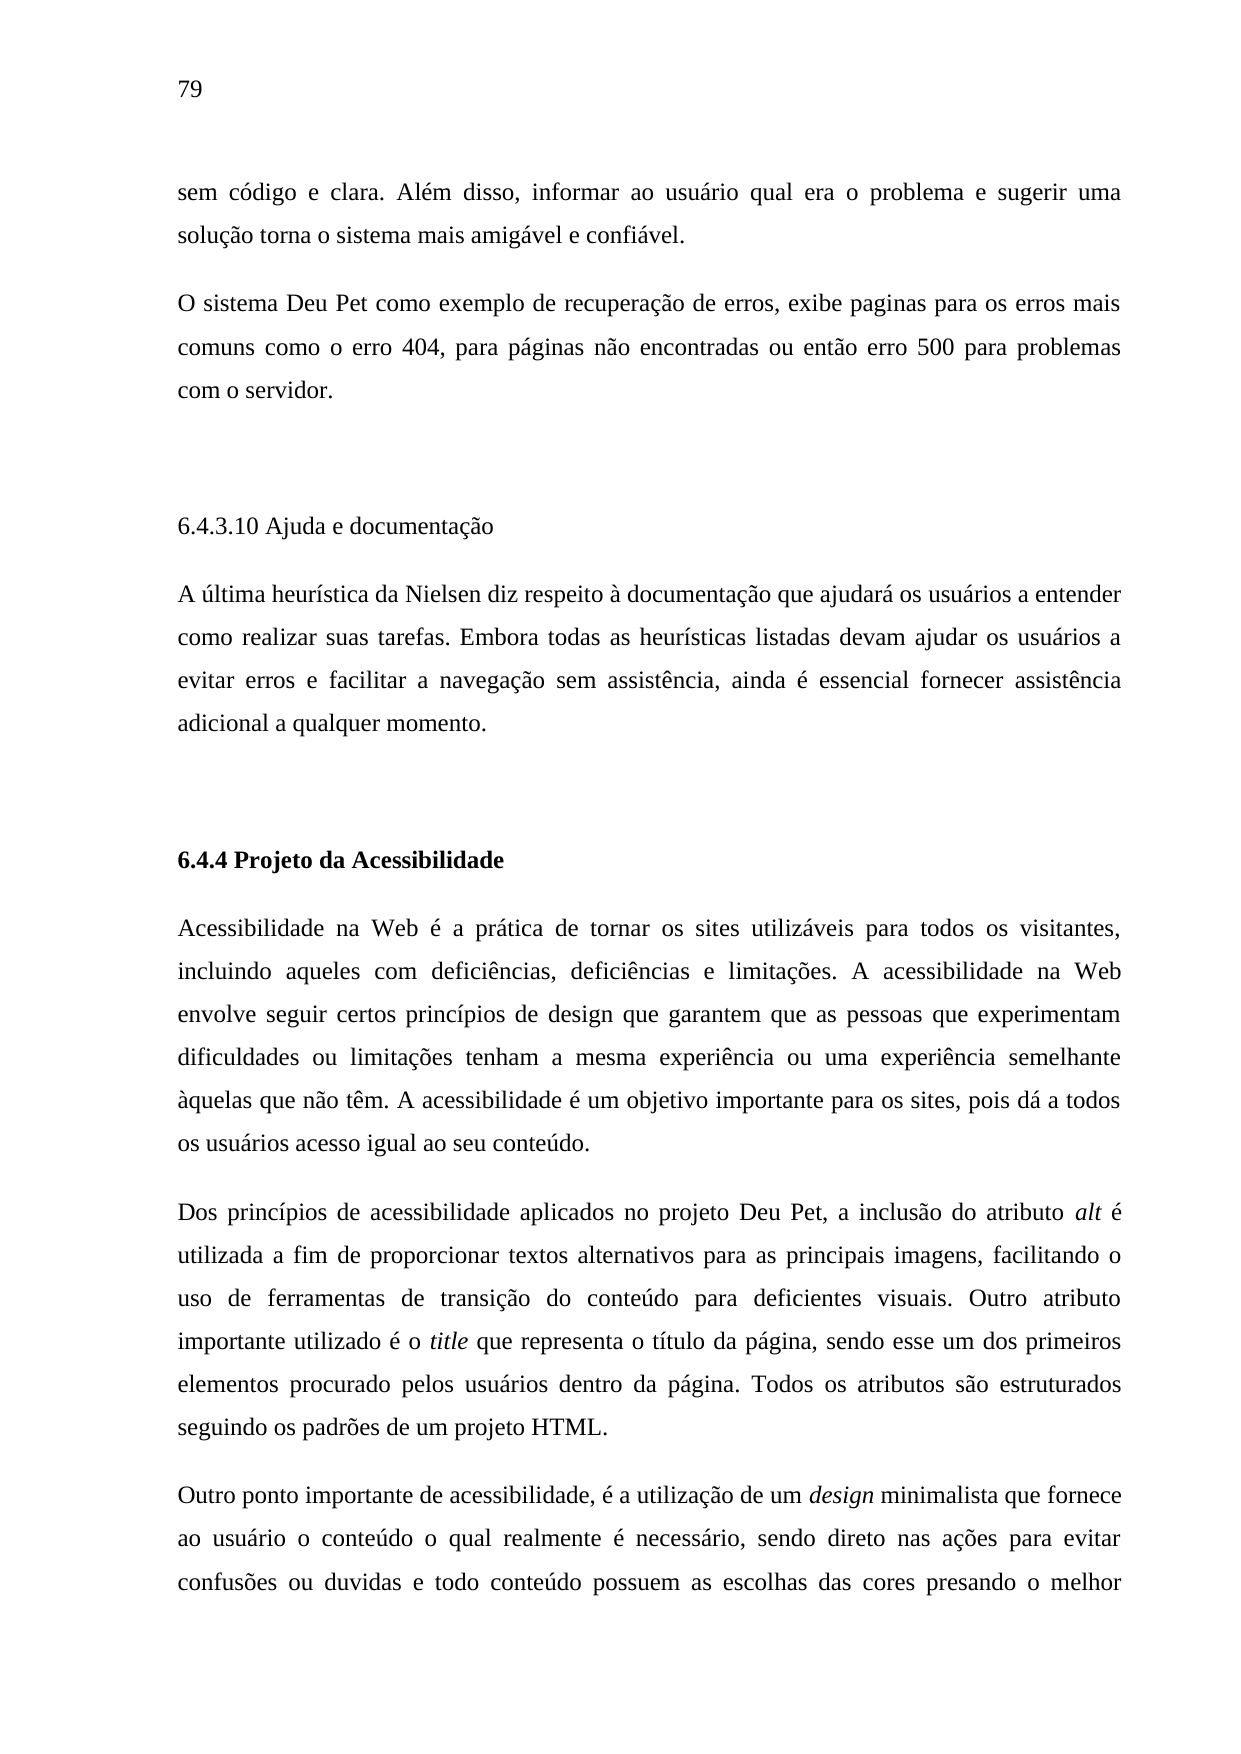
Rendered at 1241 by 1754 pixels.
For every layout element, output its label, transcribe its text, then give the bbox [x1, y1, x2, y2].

subtitle 6.4.4 Projeto da Acessibilidade [177, 845, 1122, 873]
text O sistema Deu Pet como exemplo de recuperação de erros, exibe paginas para os erros mais comuns como o erro 404, para páginas não encontradas ou então erro 500 para problemas com o servidor. [177, 288, 1122, 403]
text Dos princípios de acessibilidade aplicados no projeto Deu Pet, a inclusão do atributo alt é utilizada a fim de proporcionar textos alternativos para as principais imagens, facilitando o uso de ferramentas de transição do conteúdo para deficientes visuais. Outro atributo importante utilizado é o title que representa o título da página, sendo esse um dos primeiros elementos procurado pelos usuários dentro da página. Todos os atributos são estruturados seguindo os padrões de um projeto HTML. [177, 1197, 1122, 1441]
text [177, 177, 1122, 249]
text A última heurística da Nielsen diz respeito à documentação que ajudará os usuários a entender como realizar suas tarefas. Embora todas as heurísticas listadas devam ajudar os usuários a evitar erros e facilitar a navegação sem assistência, ainda é essencial fornecer assistência adicional a qualquer momento. [177, 579, 1122, 737]
text Acessibilidade na Web é a prática de tornar os sites utilizáveis para todos os visitantes, incluindo aqueles com deficiências, deficiências e limitações. A acessibilidade na Web envolve seguir certos princípios de design que garantem que as pessoas que experimentam dificuldades ou limitações tenham a mesma experiência ou uma experiência semelhante àquelas que não têm. A acessibilidade é um objetivo importante para os sites, pois dá a todos os usuários acesso igual ao seu conteúdo. [177, 913, 1122, 1157]
text 6.4.3.10 Ajuda e documentação [177, 511, 1122, 540]
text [177, 1480, 1122, 1595]
